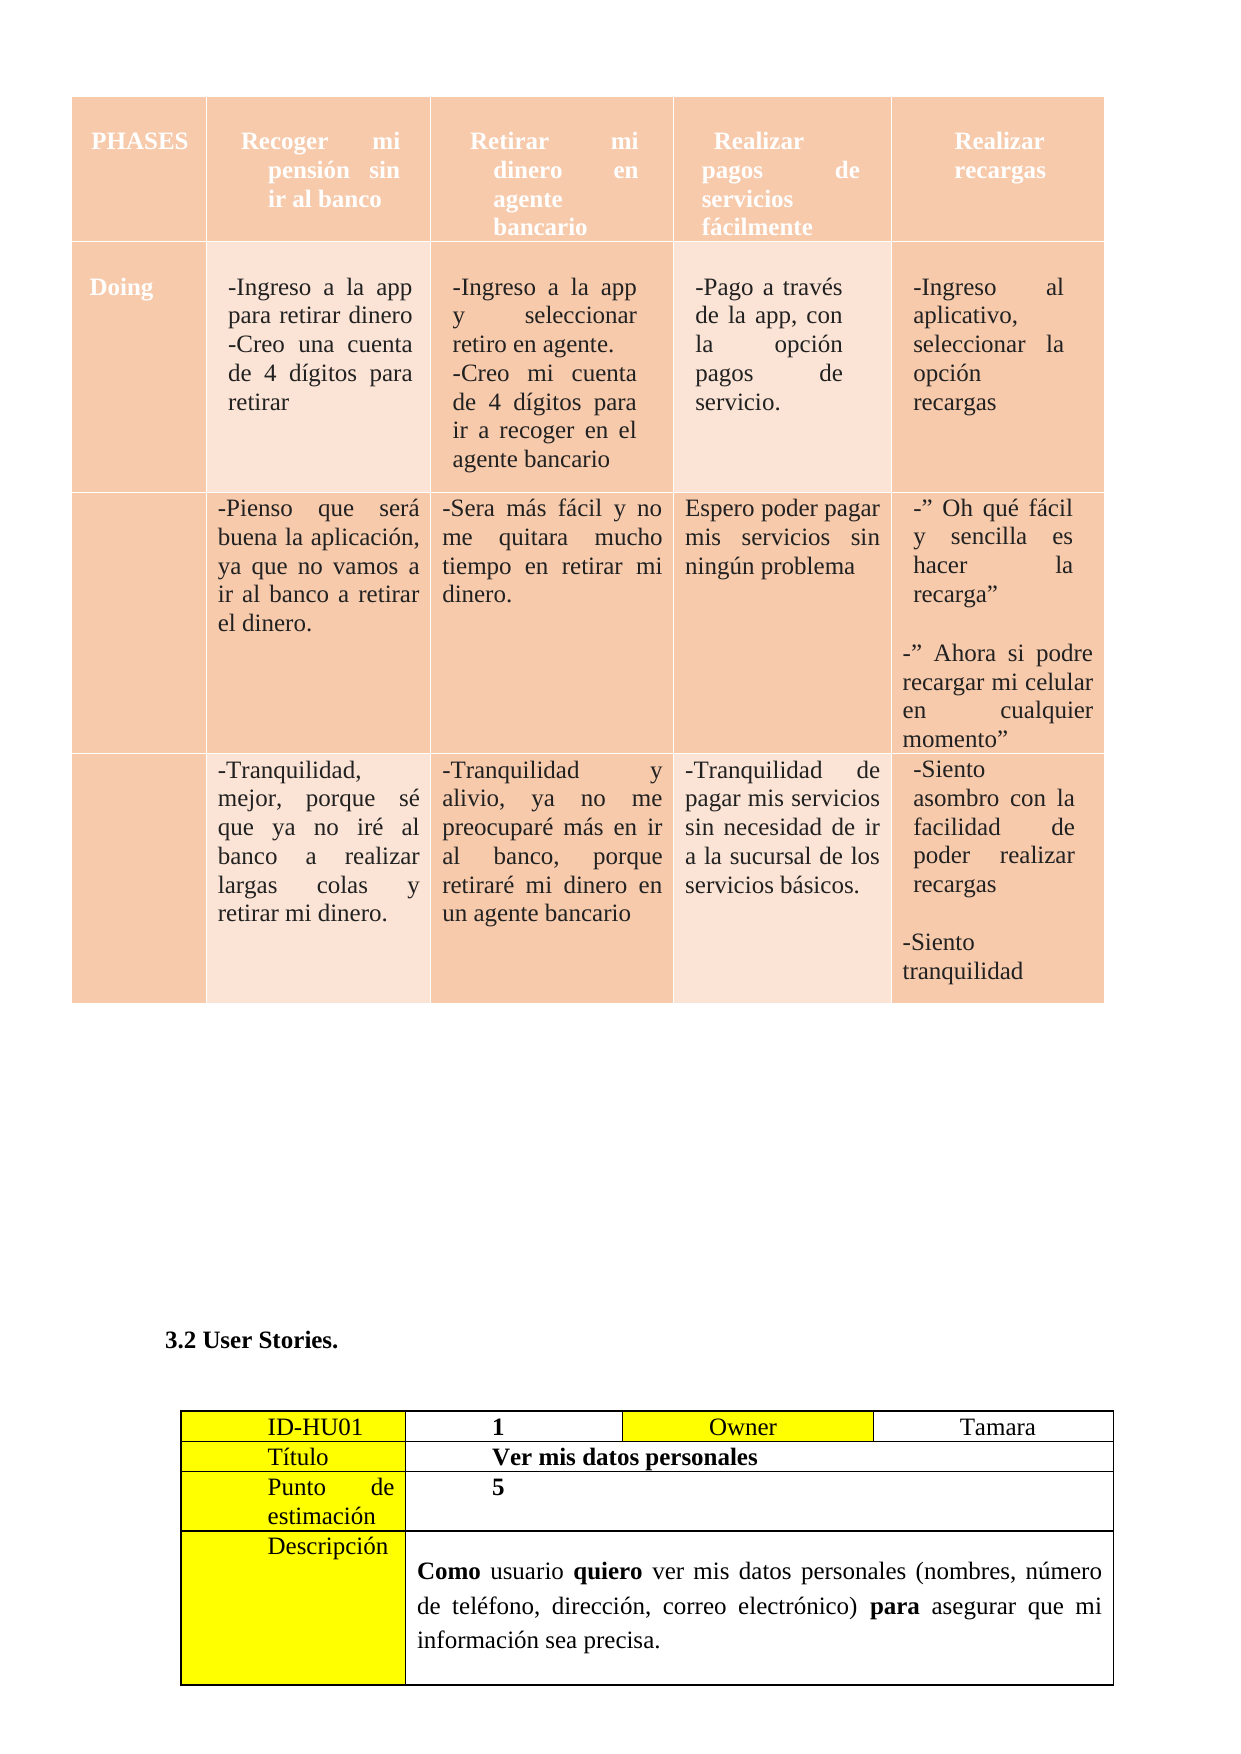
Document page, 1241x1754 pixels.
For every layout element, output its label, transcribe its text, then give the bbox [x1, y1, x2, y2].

table_header ID-HU01 [182, 1412, 405, 1441]
table_cell -Sera más fácil y no me quitara mucho tiempo en retirar mi dinero. [431, 493, 673, 753]
table_cell Doing [72, 242, 206, 492]
table_header Retirar mi dinero en agente bancario [431, 97, 673, 241]
table_header Tamara [874, 1412, 1113, 1441]
table_cell Como usuario quiero ver mis datos personales (nombres, número de teléfono, dirección, correo electrónico) para asegurar que mi información sea precisa. [406, 1532, 1113, 1684]
table_cell Descripción [182, 1532, 405, 1684]
table_cell -Tranquilidad, mejor, porque sé que ya no iré al banco a realizar largas colas y retirar mi dinero. [207, 754, 430, 1003]
table_header Realizar recargas [892, 97, 1104, 241]
text 3.2 User Stories. [165, 1325, 1178, 1354]
table_cell -Ingreso a la app para retirar dinero -Creo una cuenta de 4 dígitos para retirar [207, 242, 430, 492]
table_cell -Tranquilidad y alivio, ya no me preocuparé más en ir al banco, porque retiraré mi dinero en un agente bancario [431, 754, 673, 1003]
table_header 1 [406, 1412, 622, 1441]
table_header Recoger mi pensión sin ir al banco [207, 97, 430, 241]
table_header Owner [623, 1412, 873, 1441]
table_cell [72, 754, 206, 1003]
table_cell -Siento asombro con la facilidad de poder realizar recargas -Siento tranquilidad [892, 754, 1104, 1003]
table_cell Título [182, 1442, 405, 1471]
table_header Realizar pagos de servicios fácilmente [674, 97, 891, 241]
table_cell -Ingreso al aplicativo, seleccionar la opción recargas [892, 242, 1104, 492]
table_cell Ver mis datos personales [406, 1442, 1113, 1471]
table_cell Punto de estimación [182, 1472, 405, 1530]
table_cell 5 [406, 1472, 1113, 1530]
table_cell -Pienso que será buena la aplicación, ya que no vamos a ir al banco a retirar el dinero. [207, 493, 430, 753]
table_header PHASES [72, 97, 206, 241]
table_cell Espero poder pagar mis servicios sin ningún problema [674, 493, 891, 753]
table_cell -Tranquilidad de pagar mis servicios sin necesidad de ir a la sucursal de los servicios básicos. [674, 754, 891, 1003]
table_cell -Pago a través de la app, con la opción pagos de servicio. [674, 242, 891, 492]
table_cell -” Oh qué fácil y sencilla es hacer la recarga” -” Ahora si podre recargar mi celular en cualquier momento” [892, 493, 1104, 753]
table_cell [72, 493, 206, 753]
table_cell -Ingreso a la app y seleccionar retiro en agente. -Creo mi cuenta de 4 dígitos para ir a recoger en el agente bancario [431, 242, 673, 492]
